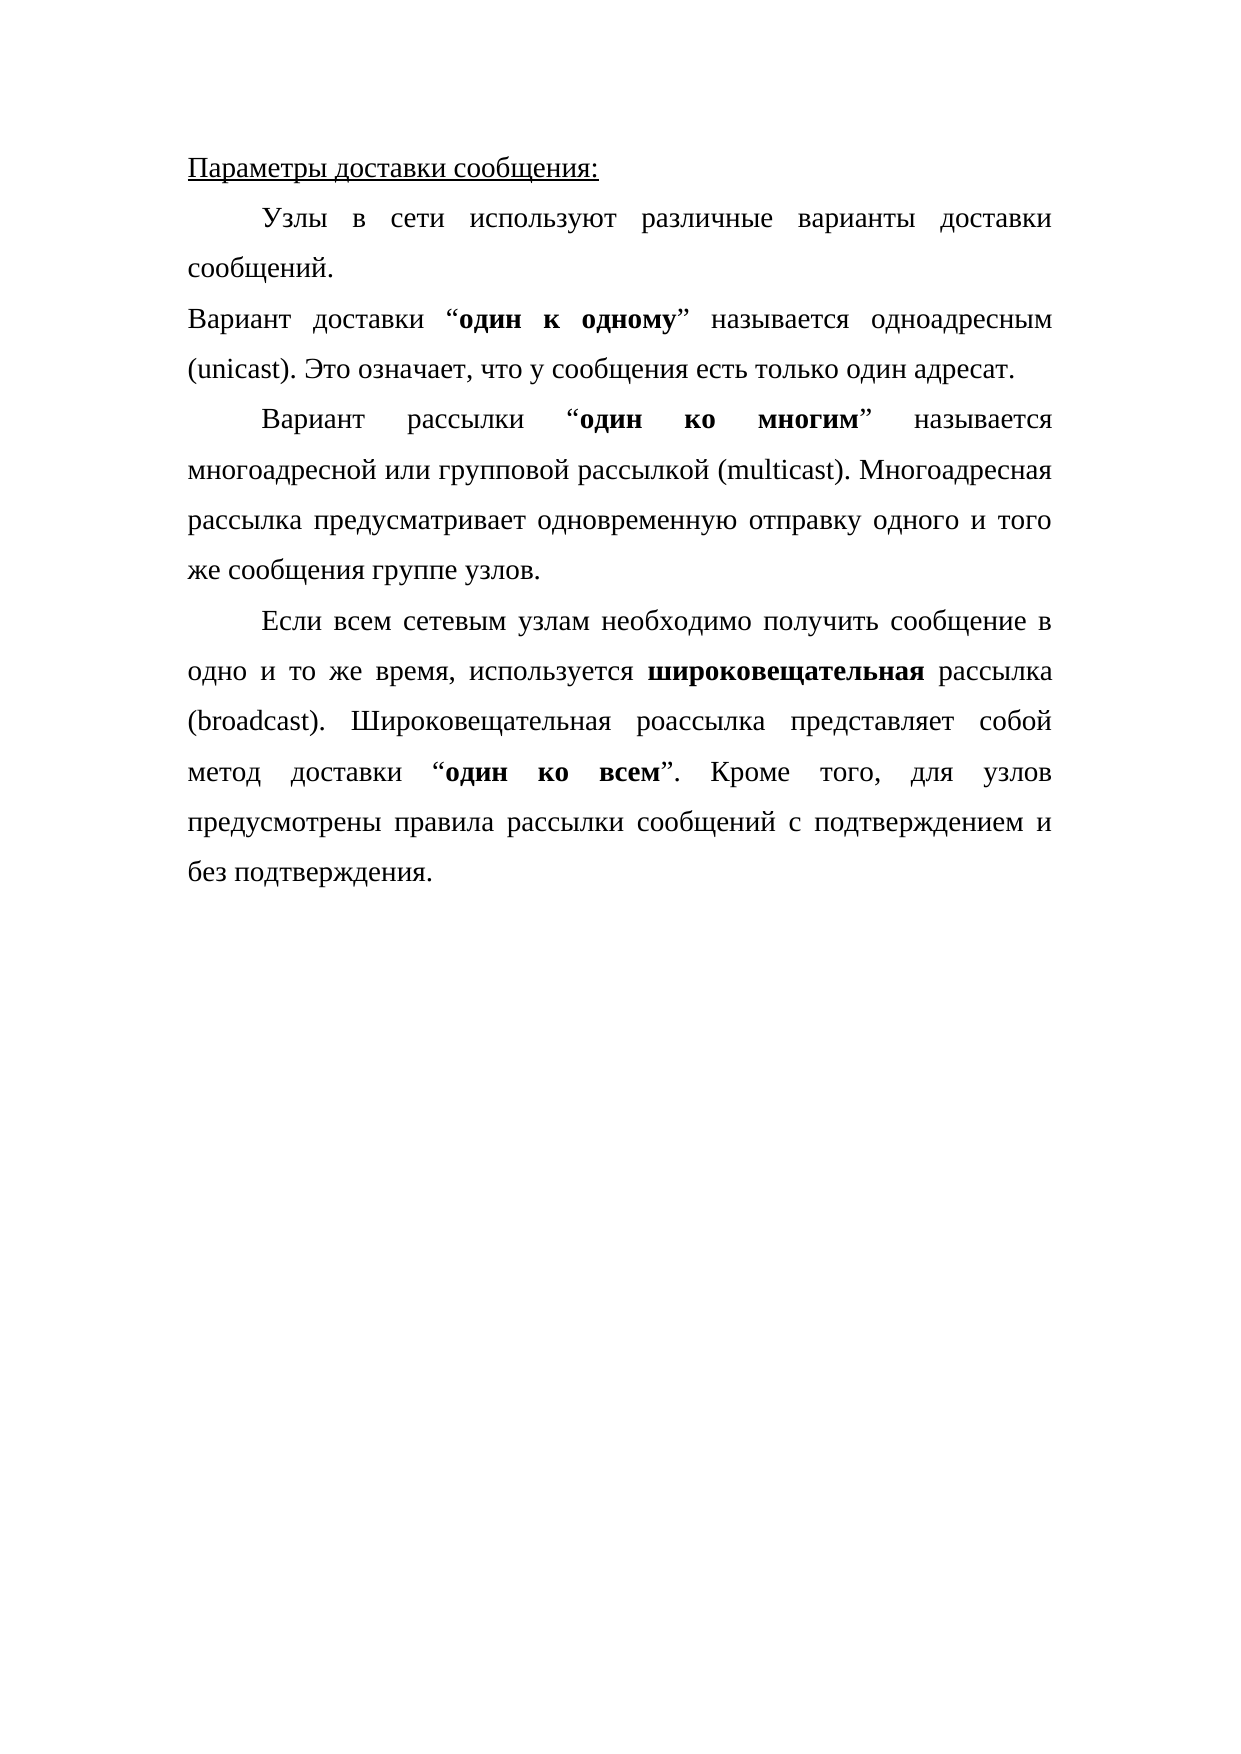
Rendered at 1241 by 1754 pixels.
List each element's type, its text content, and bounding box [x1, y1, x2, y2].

text Параметры доставки сообщения: Узлы в сети используют различные варианты доставки сообщений. [187, 150, 1053, 284]
text Если всем сетевым узлам необходимо получить сообщение в одно и то же время, используется широковещательная рассылка (broadcast). Широковещательная роассылка представляет собой метод доставки “один ко всем”. Кроме того, для узлов предусмотрены правила рассылки сообщений с подтверждением и без подтверждения. [187, 603, 1053, 888]
text Вариант доставки “один к одному” называется одноадресным (unicast). Это означает, что у сообщения есть только один адресат. [187, 301, 1053, 385]
text Вариант рассылки “один ко многим” называется многоадресной или групповой рассылкой (multicast). Многоадресная рассылка предусматривает одновременную отправку одного и того же сообщения группе узлов. [187, 402, 1053, 586]
